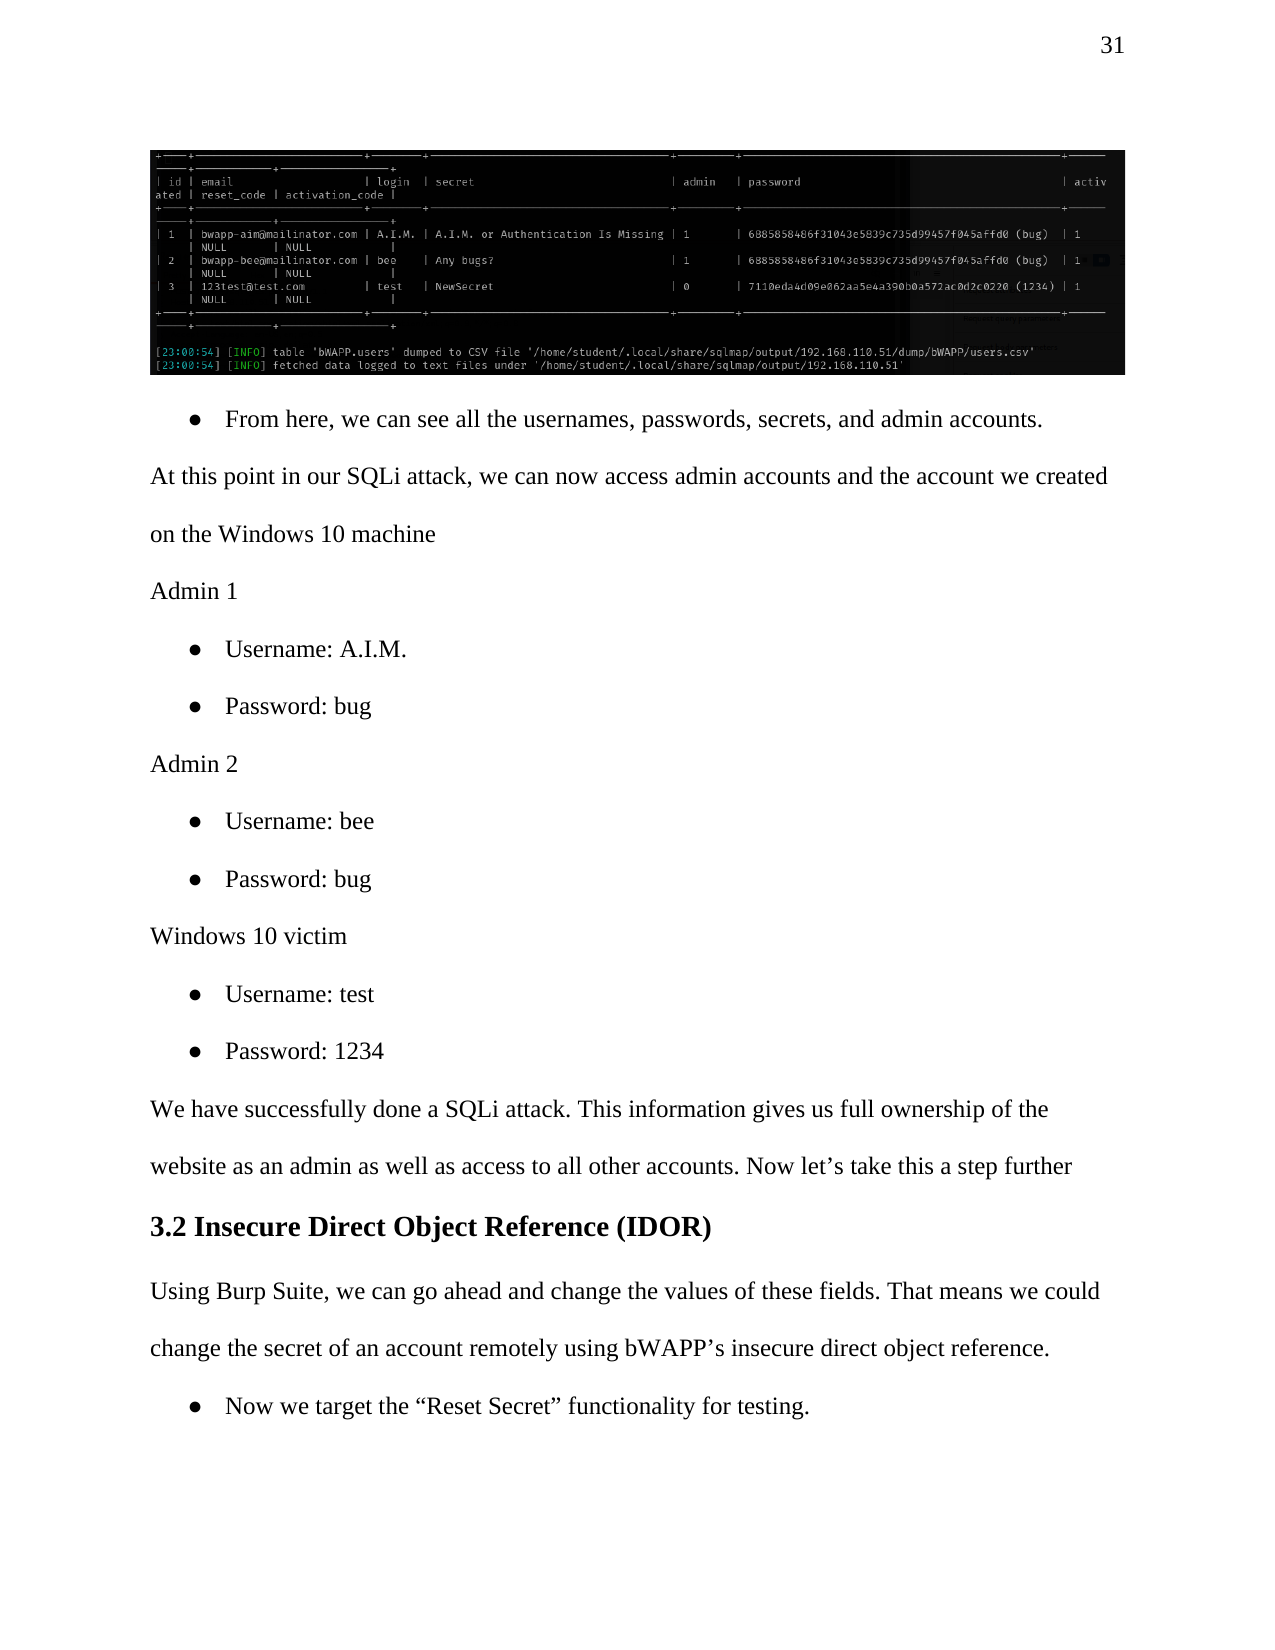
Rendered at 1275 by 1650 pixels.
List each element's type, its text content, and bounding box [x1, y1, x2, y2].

list Now we target the “Reset Secret” functionality for testing. [187, 1391, 1125, 1419]
list Password: bug [187, 691, 1125, 720]
list Password: 1234 [187, 1036, 1125, 1065]
list Username: bee [187, 806, 1125, 835]
list Username: A.I.M. [187, 634, 1125, 662]
picture [150, 150, 1125, 375]
list Username: test [187, 979, 1125, 1007]
text Admin 2 [150, 749, 1125, 777]
text At this point in our SQLi attack, we can now access admin accounts and the account we created on the Windows 10 machine [150, 461, 1125, 547]
text Using Burp Suite, we can go ahead and change the values of these fields. That means we could change the secret of an account remotely using bWAPP’s insecure direct object reference. [150, 1276, 1125, 1362]
text Admin 1 [150, 576, 1125, 605]
text Windows 10 victim [150, 921, 1125, 950]
subtitle 3.2 Insecure Direct Object Reference (IDOR) [150, 1209, 1125, 1242]
list Password: bug [187, 864, 1125, 892]
list From here, we can see all the usernames, passwords, secrets, and admin accounts. [187, 404, 1125, 432]
text We have successfully done a SQLi attack. This information gives us full ownership of the website as an admin as well as access to all other accounts. Now let’s take this a step further [150, 1094, 1125, 1180]
